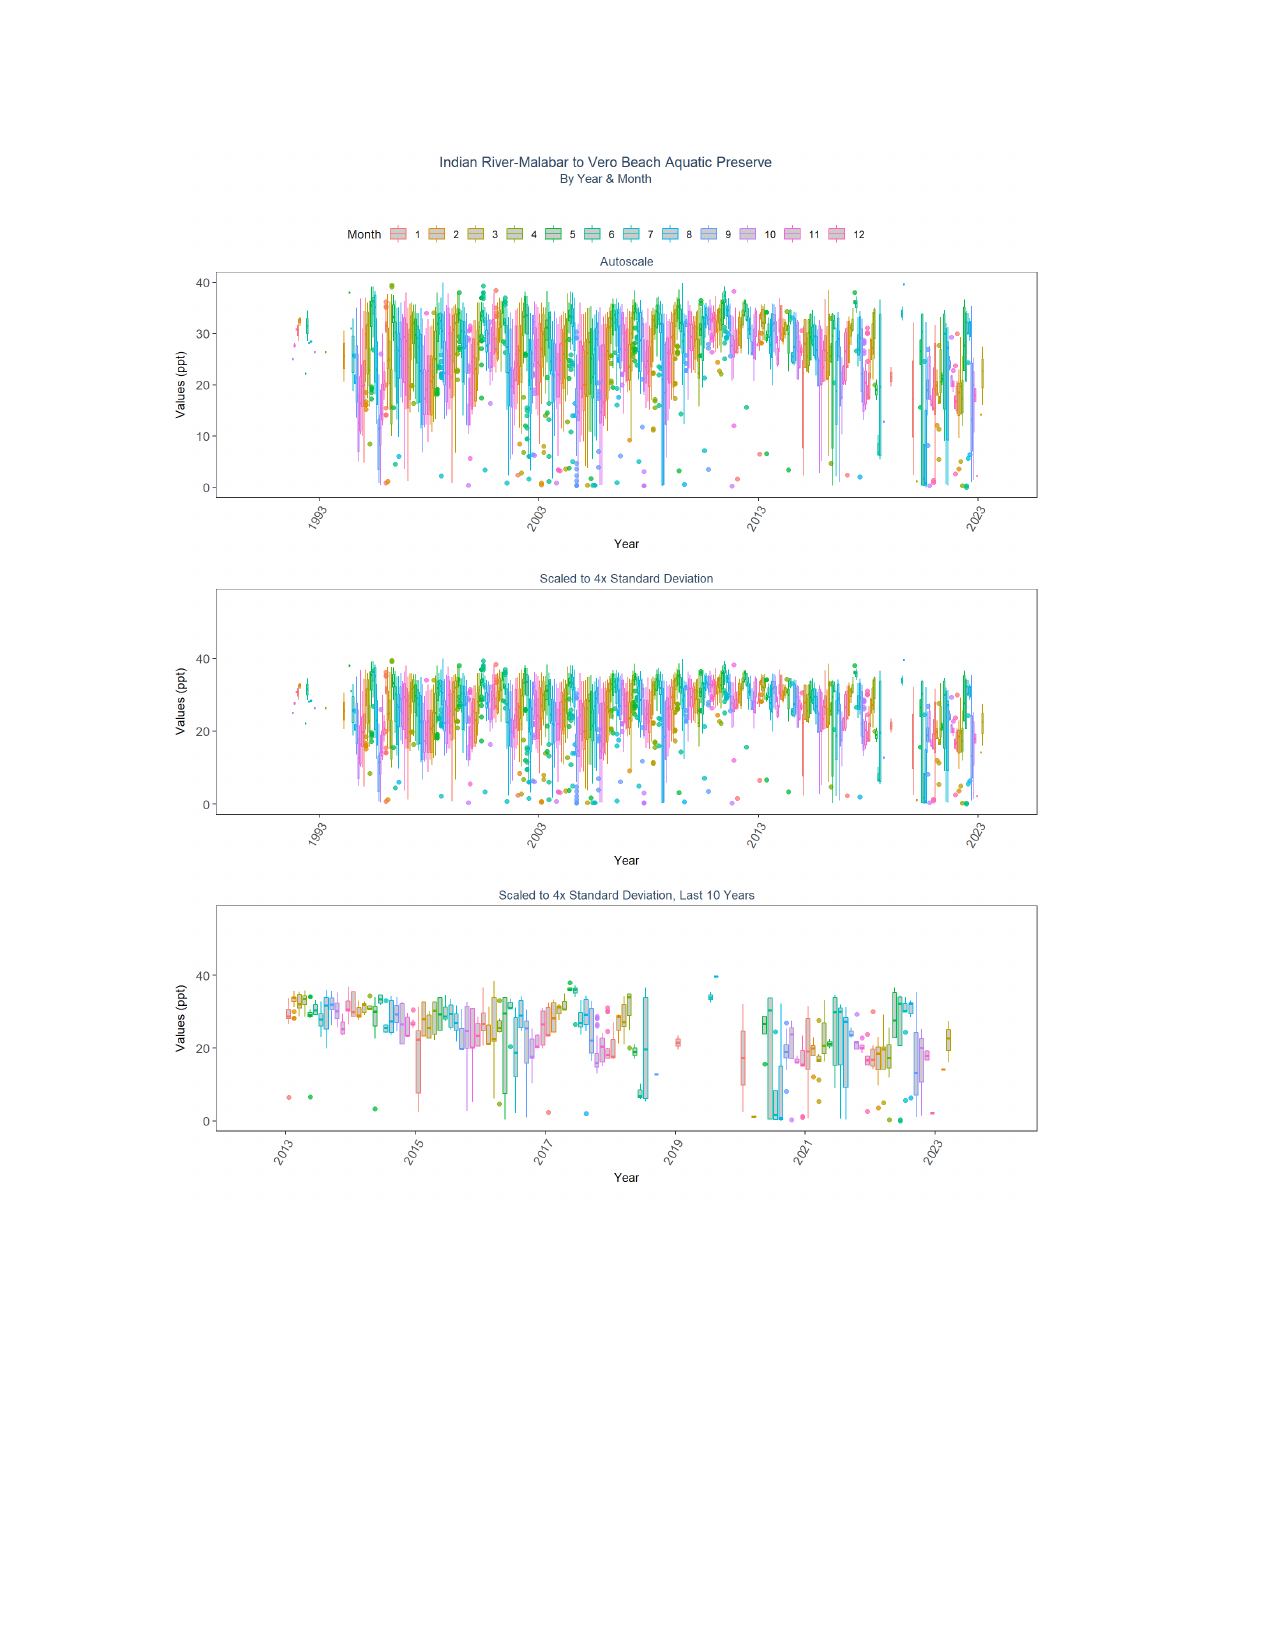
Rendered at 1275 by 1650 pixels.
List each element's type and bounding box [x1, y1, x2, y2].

picture [168, 150, 1044, 1200]
